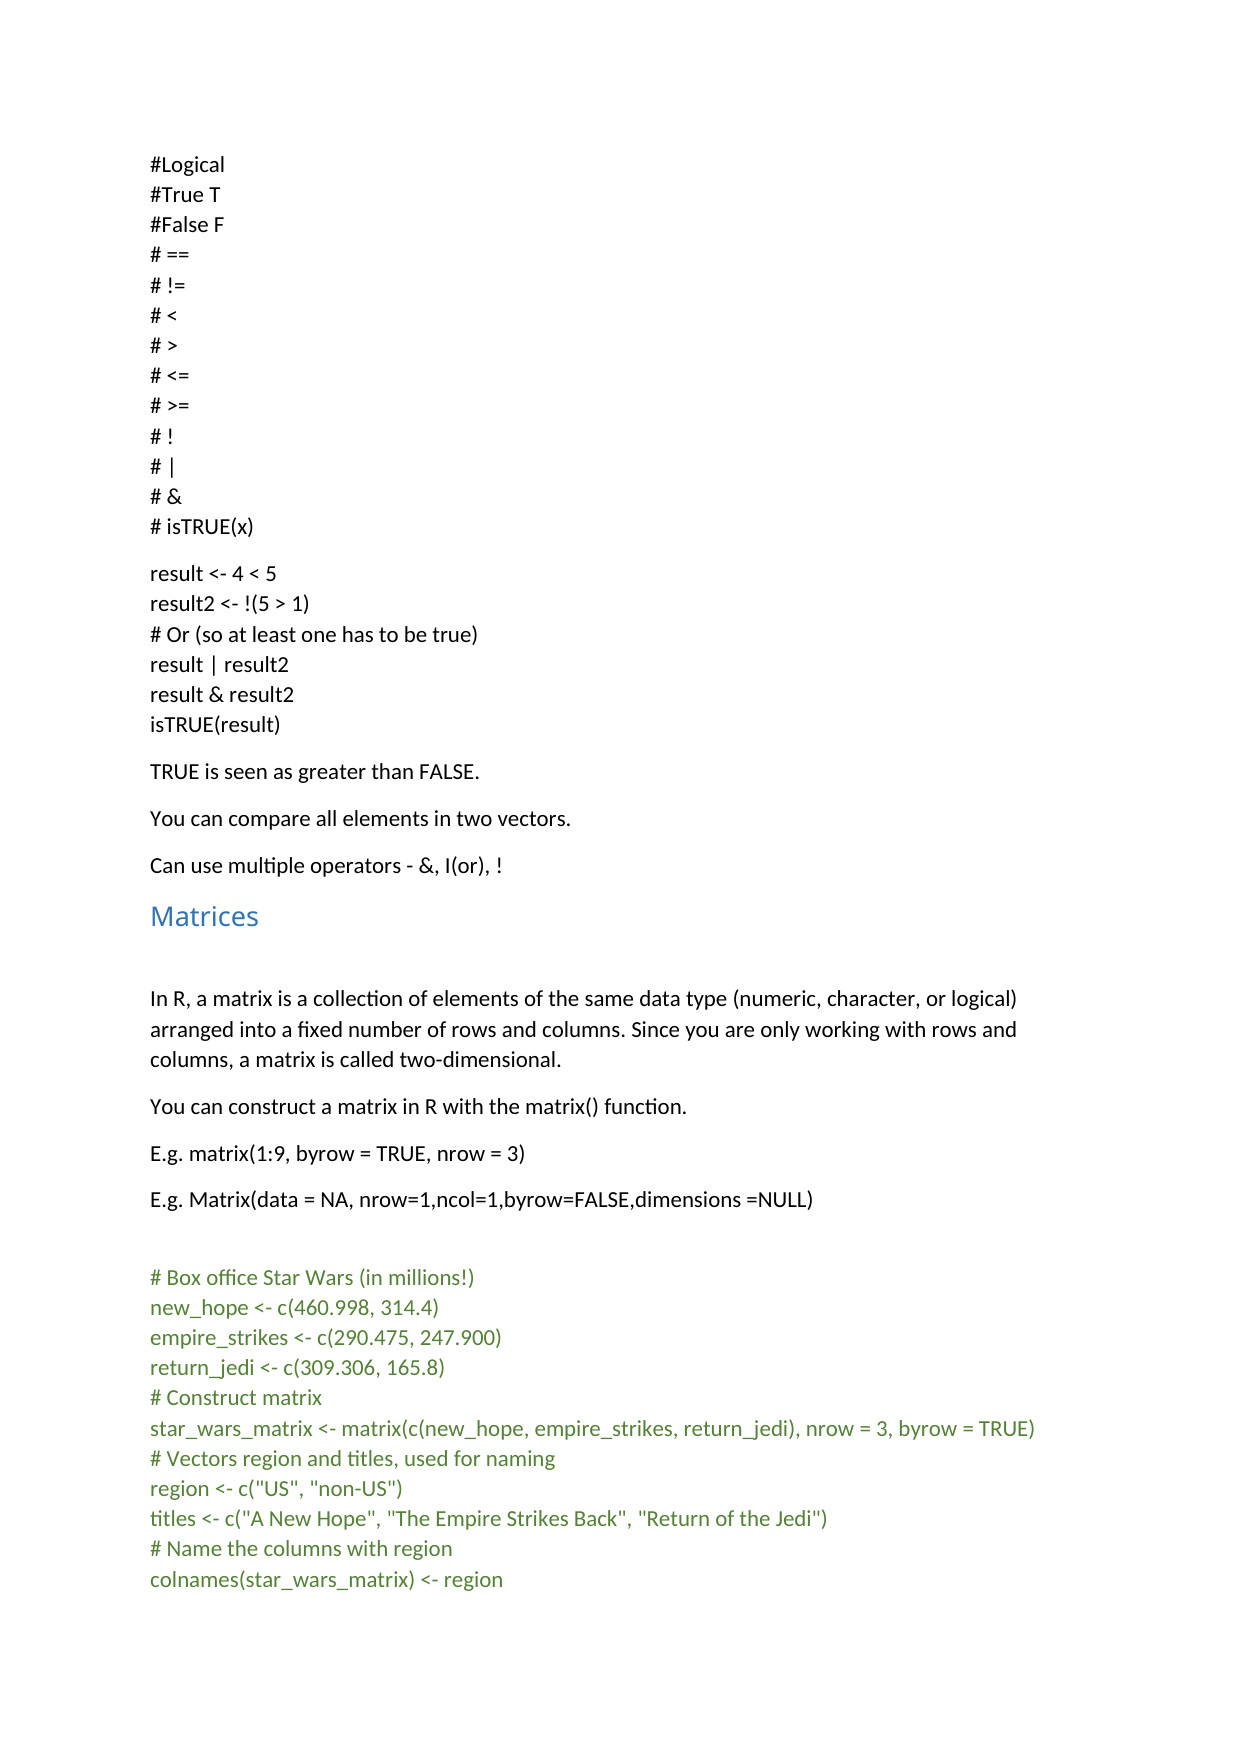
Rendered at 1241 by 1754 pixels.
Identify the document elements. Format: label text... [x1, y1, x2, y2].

text Can use multiple operators - &, I(or), ! [150, 851, 1090, 879]
text You can compare all elements in two vectors. [150, 804, 1090, 832]
text You can construct a matrix in R with the matrix() function. [150, 1092, 1090, 1120]
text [150, 1263, 1090, 1593]
text #Logical #True T #False F # == # != # < # > # <= # >= # ! # | # & # isTRUE(x) [150, 150, 1090, 541]
subtitle Matrices [150, 898, 1090, 935]
text E.g. Matrix(data = NA, nrow=1,ncol=1,byrow=FALSE,dimensions =NULL) [150, 1186, 1090, 1244]
text E.g. matrix(1:9, byrow = TRUE, nrow = 3) [150, 1139, 1090, 1167]
text result <- 4 < 5 result2 <- !(5 > 1) # Or (so at least one has to be true) result | result2 result & result2 isTRUE(result) [150, 559, 1090, 738]
text TRUE is seen as greater than FALSE. [150, 757, 1090, 785]
text In R, a matrix is a collection of elements of the same data type (numeric, character, or logical) arranged into a fixed number of rows and columns. Since you are only working with rows and columns, a matrix is called two-dimensional. [150, 984, 1090, 1073]
